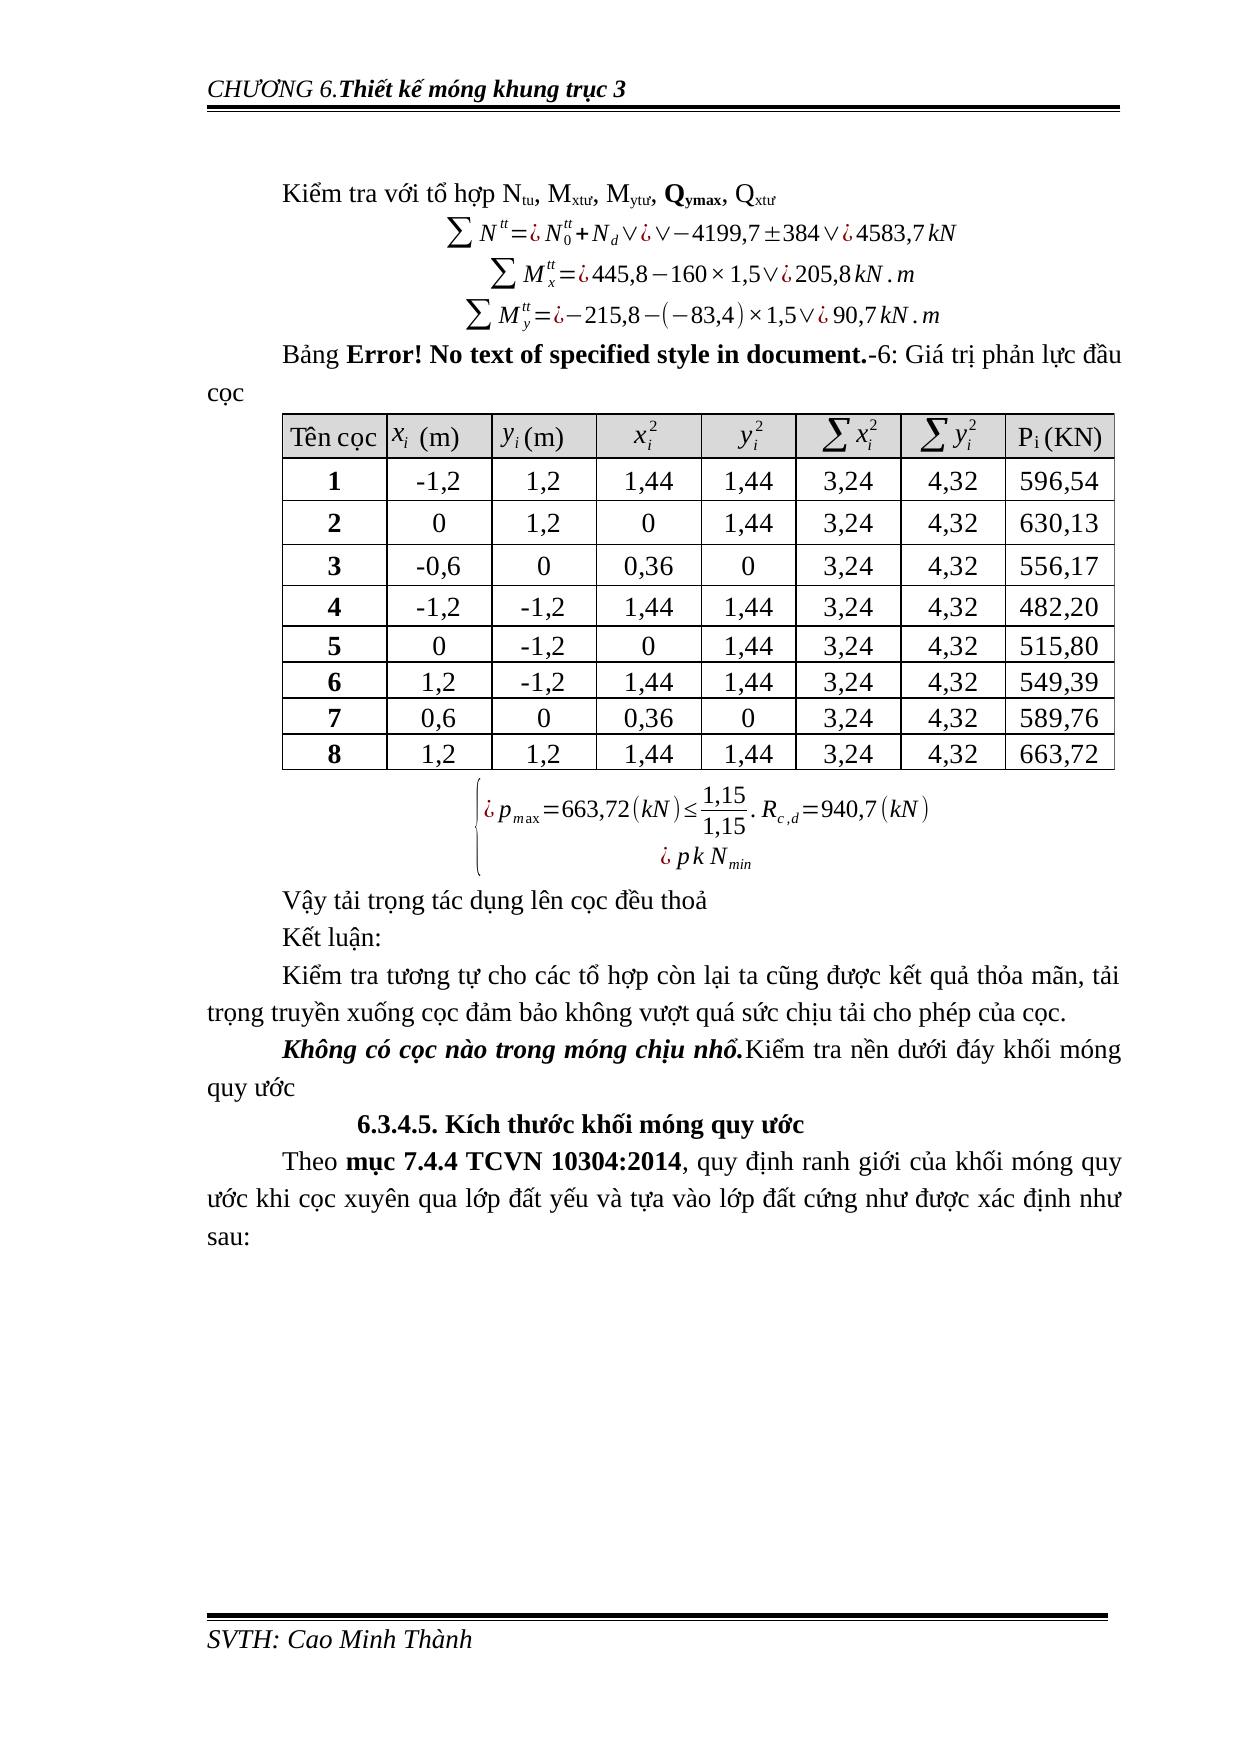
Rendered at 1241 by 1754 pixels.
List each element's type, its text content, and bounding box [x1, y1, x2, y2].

text Vậy tải trọng tác dụng lên cọc đều thoả [207, 884, 1122, 915]
text Kết luận: [207, 922, 1122, 953]
text Kiểm tra với tổ hợp Ntu, Mxtư, Mytư, Qymax, Qxtư [207, 177, 1122, 208]
text Theo mục 7.4.4 TCVN 10304:2014, quy định ranh giới của khối móng quy ước khi cọc xuyên qua lớp đất yếu và tựa vào lớp đất cứng như được xác định như sau: [207, 1145, 1122, 1251]
text Không có cọc nào trong móng chịu nhổ.Kiểm tra nền dưới đáy khối móng quy ước [207, 1033, 1122, 1102]
text Kích thước khối móng quy ước [357, 1108, 1122, 1139]
text Bảng Error! No text of specified style in document.-6: Giá trị phản lực đầu cọc [207, 338, 1122, 407]
text Kiểm tra tương tự cho các tổ hợp còn lại ta cũng được kết quả thỏa mãn, tải trọng truyền xuống cọc đảm bảo không vượt quá sức chịu tải cho phép của cọc. [207, 959, 1122, 1027]
